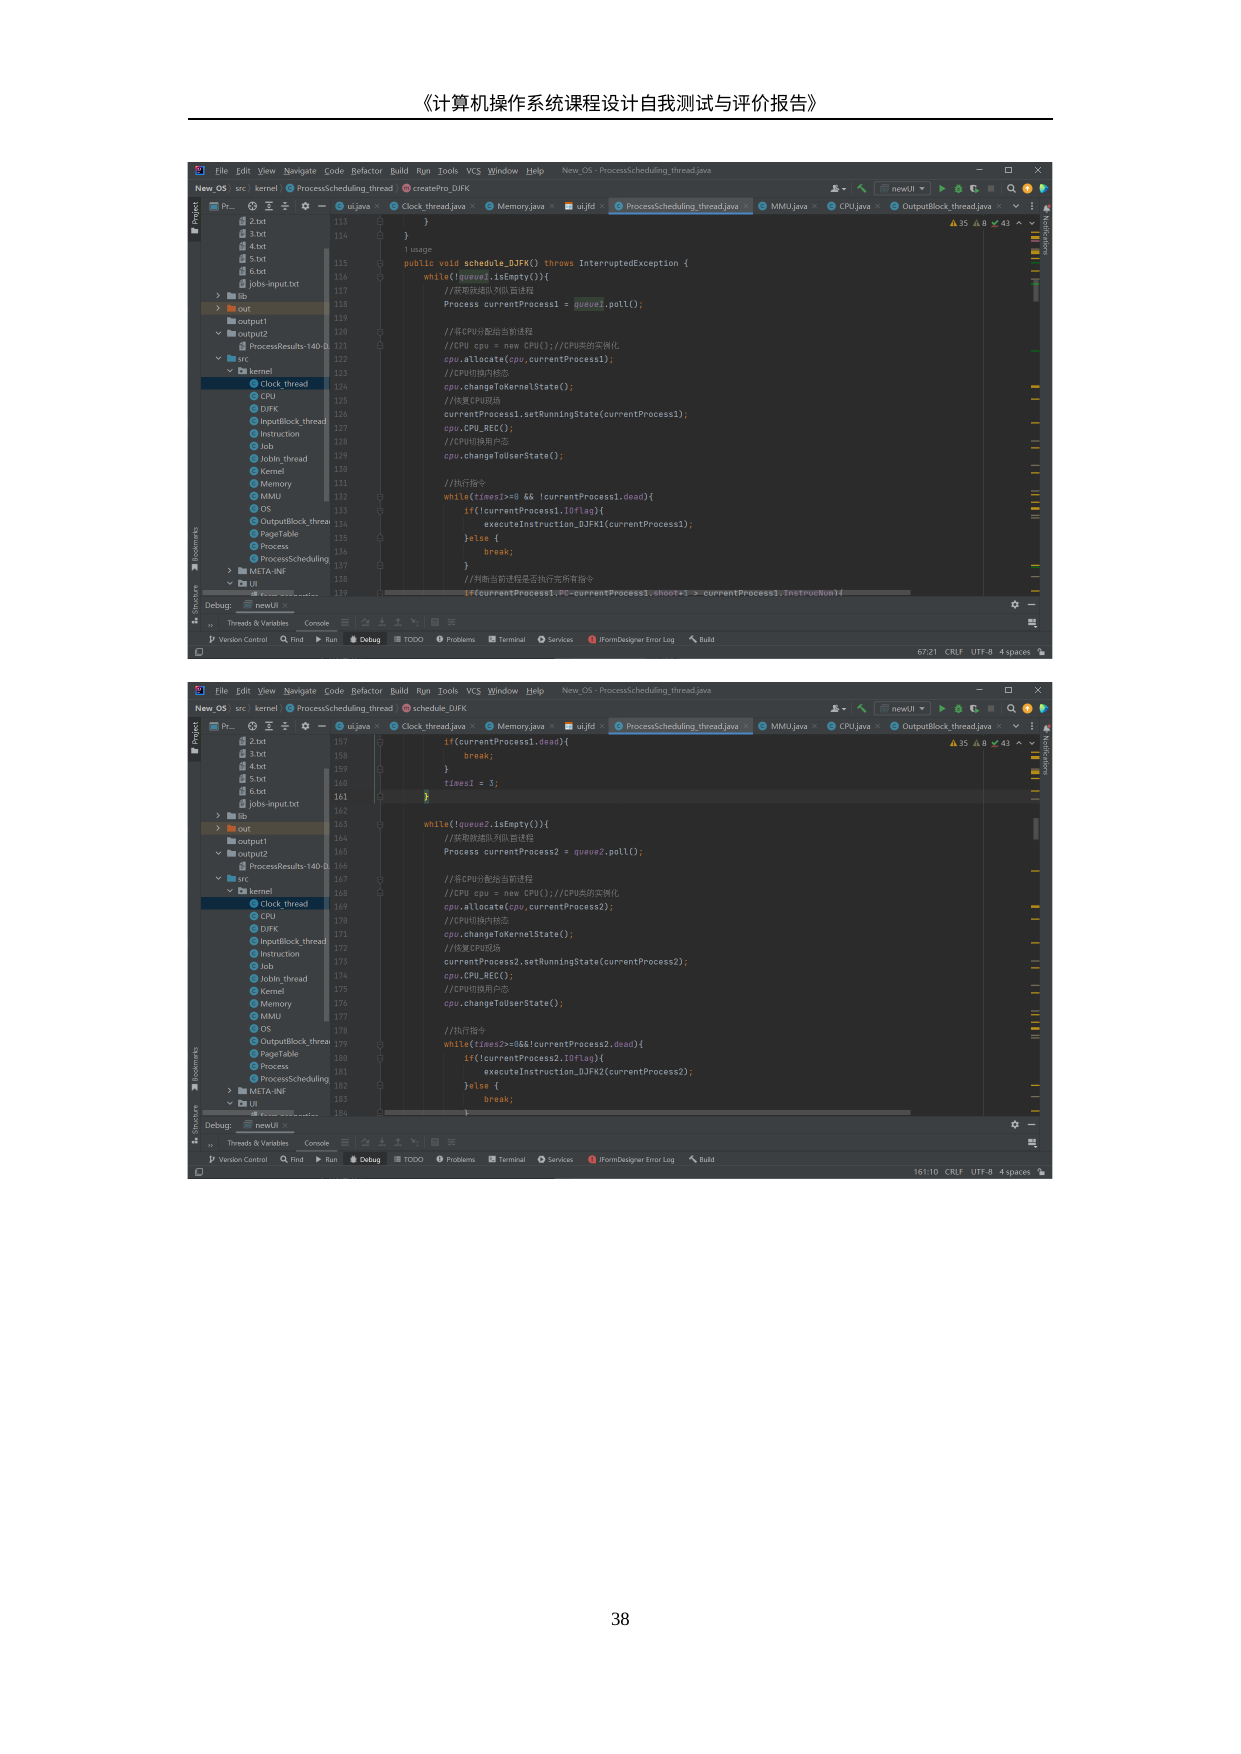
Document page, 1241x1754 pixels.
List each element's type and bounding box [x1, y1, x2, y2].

picture [187, 682, 1053, 1179]
picture [187, 162, 1053, 659]
